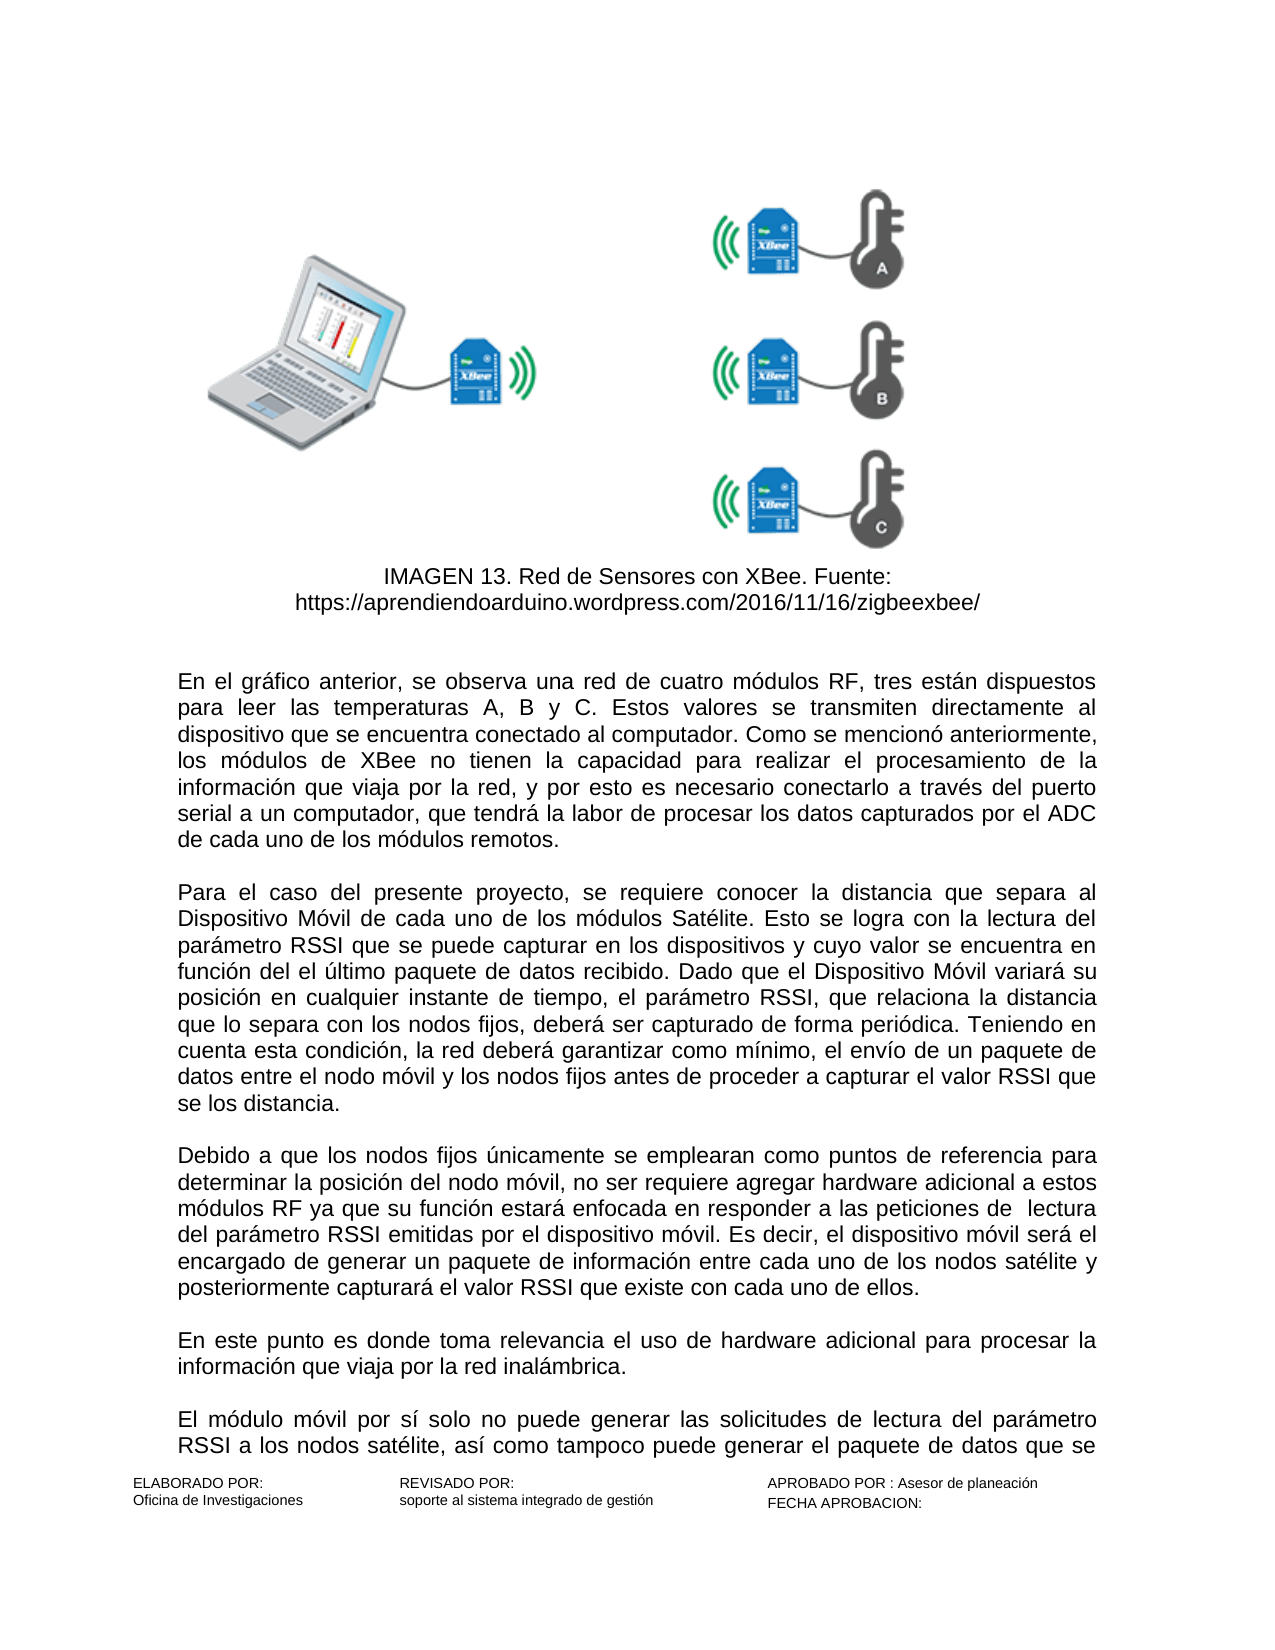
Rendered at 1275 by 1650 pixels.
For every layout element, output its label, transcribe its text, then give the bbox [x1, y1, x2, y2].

text En el gráfico anterior, se observa una red de cuatro módulos RF, tres están dispuestos para leer las temperaturas A, B y C. Estos valores se transmiten directamente al dispositivo que se encuentra conectado al computador. Como se mencionó anteriormente, los módulos de XBee no tienen la capacidad para realizar el procesamiento de la información que viaja por la red, y por esto es necesario conectarlo a través del puerto serial a un computador, que tendrá la labor de procesar los datos capturados por el ADC de cada uno de los módulos remotos. [177, 668, 1098, 852]
text Para el caso del presente proyecto, se requiere conocer la distancia que separa al Dispositivo Móvil de cada uno de los módulos Satélite. Esto se logra con la lectura del parámetro RSSI que se puede capturar en los dispositivos y cuyo valor se encuentra en función del el último paquete de datos recibido. Dado que el Dispositivo Móvil variará su posición en cualquier instante de tiempo, el parámetro RSSI, que relaciona la distancia que lo separa con los nodos fijos, deberá ser capturado de forma periódica. Teniendo en cuenta esta condición, la red deberá garantizar como mínimo, el envío de un paquete de datos entre el nodo móvil y los nodos fijos antes de proceder a capturar el valor RSSI que se los distancia. [177, 879, 1098, 1116]
text Debido a que los nodos fijos únicamente se emplearan como puntos de referencia para determinar la posición del nodo móvil, no ser requiere agregar hardware adicional a estos módulos RF ya que su función estará enfocada en responder a las peticiones de lectura del parámetro RSSI emitidas por el dispositivo móvil. Es decir, el dispositivo móvil será el encargado de generar un paquete de información entre cada uno de los nodos satélite y posteriormente capturará el valor RSSI que existe con cada uno de ellos. [177, 1142, 1098, 1301]
text IMAGEN 13. Red de Sensores con XBee. Fuente: https://aprendiendoarduino.wordpress.com/2016/11/16/zigbeexbee/ [177, 563, 1098, 615]
picture [177, 177, 959, 563]
text En este punto es donde toma relevancia el uso de hardware adicional para procesar la información que viaja por la red inalámbrica. [177, 1327, 1098, 1379]
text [177, 1406, 1098, 1459]
